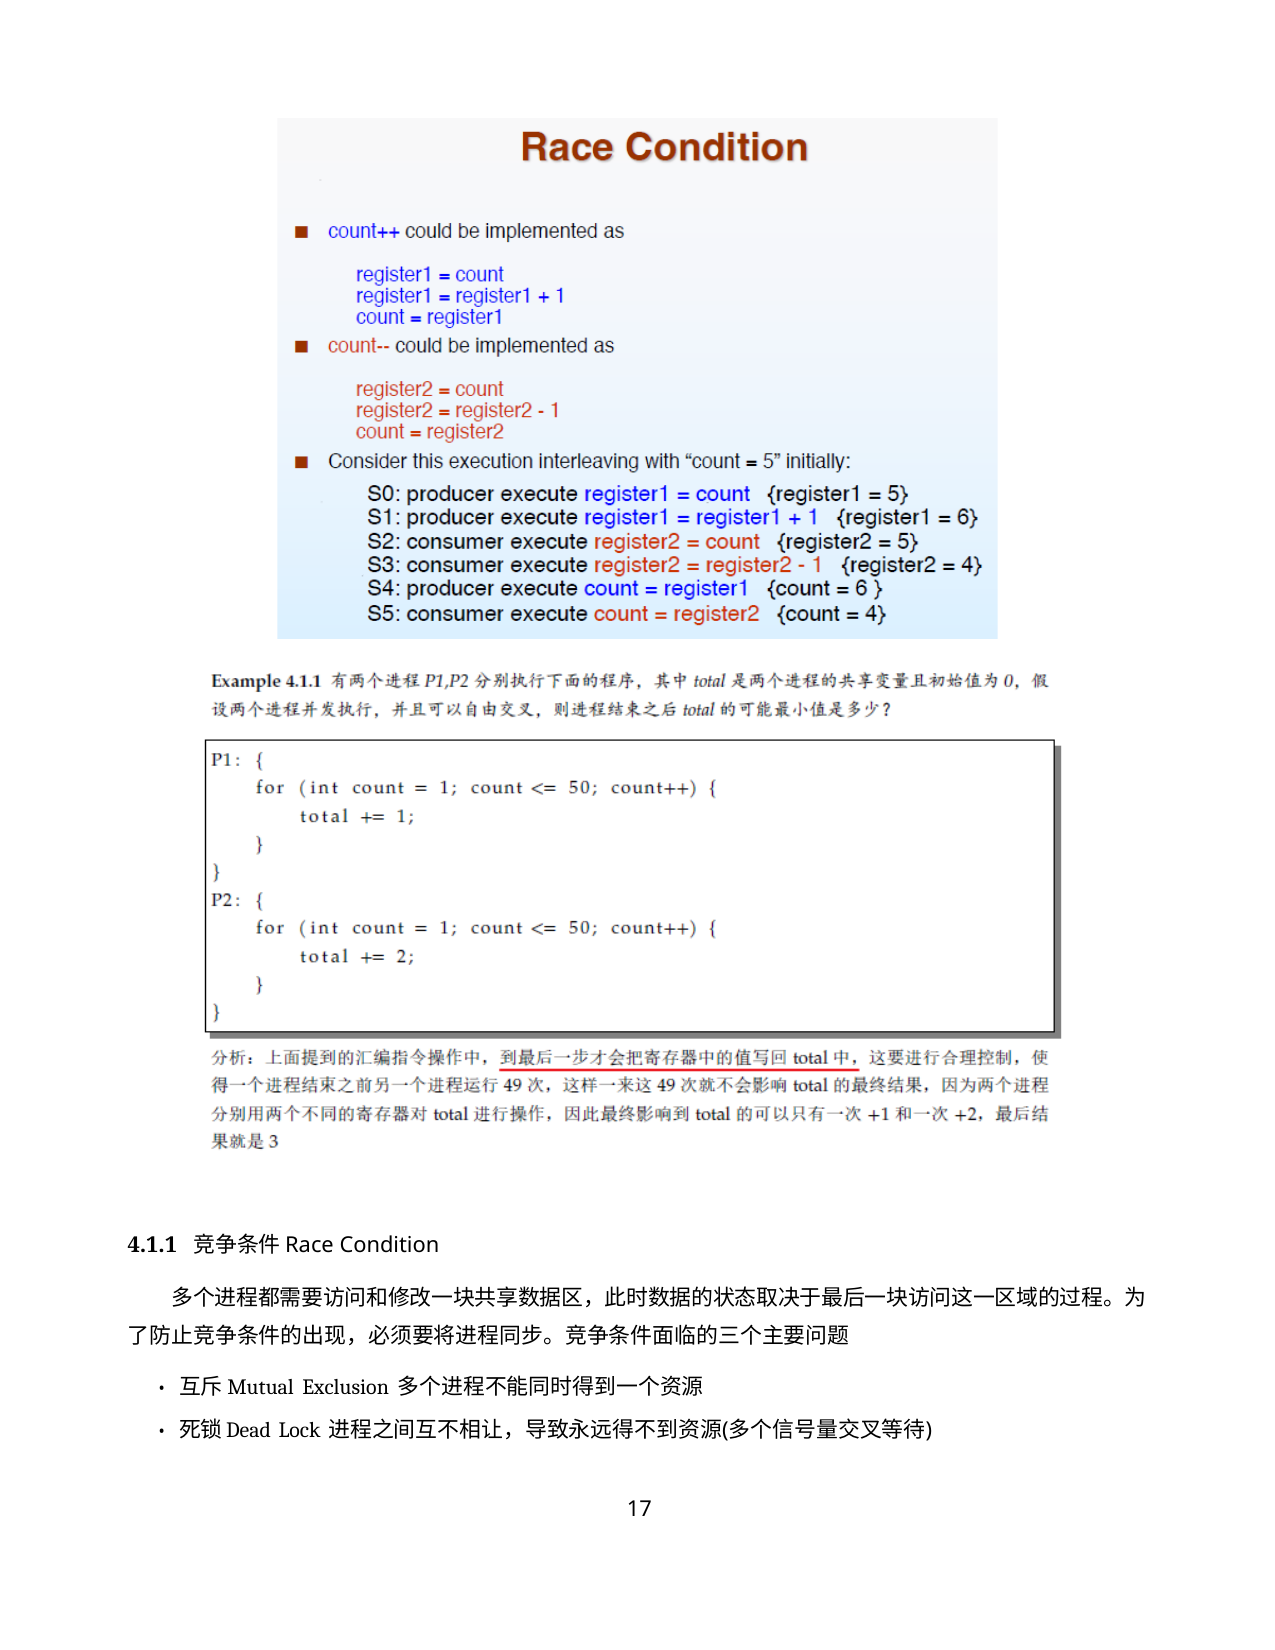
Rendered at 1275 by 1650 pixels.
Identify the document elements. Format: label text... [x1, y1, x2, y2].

list 竞争条件Race Condition [127, 1229, 1217, 1259]
list 互斥 Mutual Exclusion 多个进程不能同时得到一个资源 [157, 1371, 1217, 1400]
picture [200, 662, 1075, 1169]
list 死锁 Dead Lock 进程之间互不相让，导致永远得不到资源(多个信号量交叉等待) [157, 1412, 1217, 1444]
picture [277, 118, 998, 639]
text 多个进程都需要访问和修改一块共享数据区，此时数据的状态取决于最后一块访问这一区域的过程。为了防止竞争条件的出现，必须要将进程同步。竞争条件面临的三个主要问题 [127, 1280, 1148, 1350]
